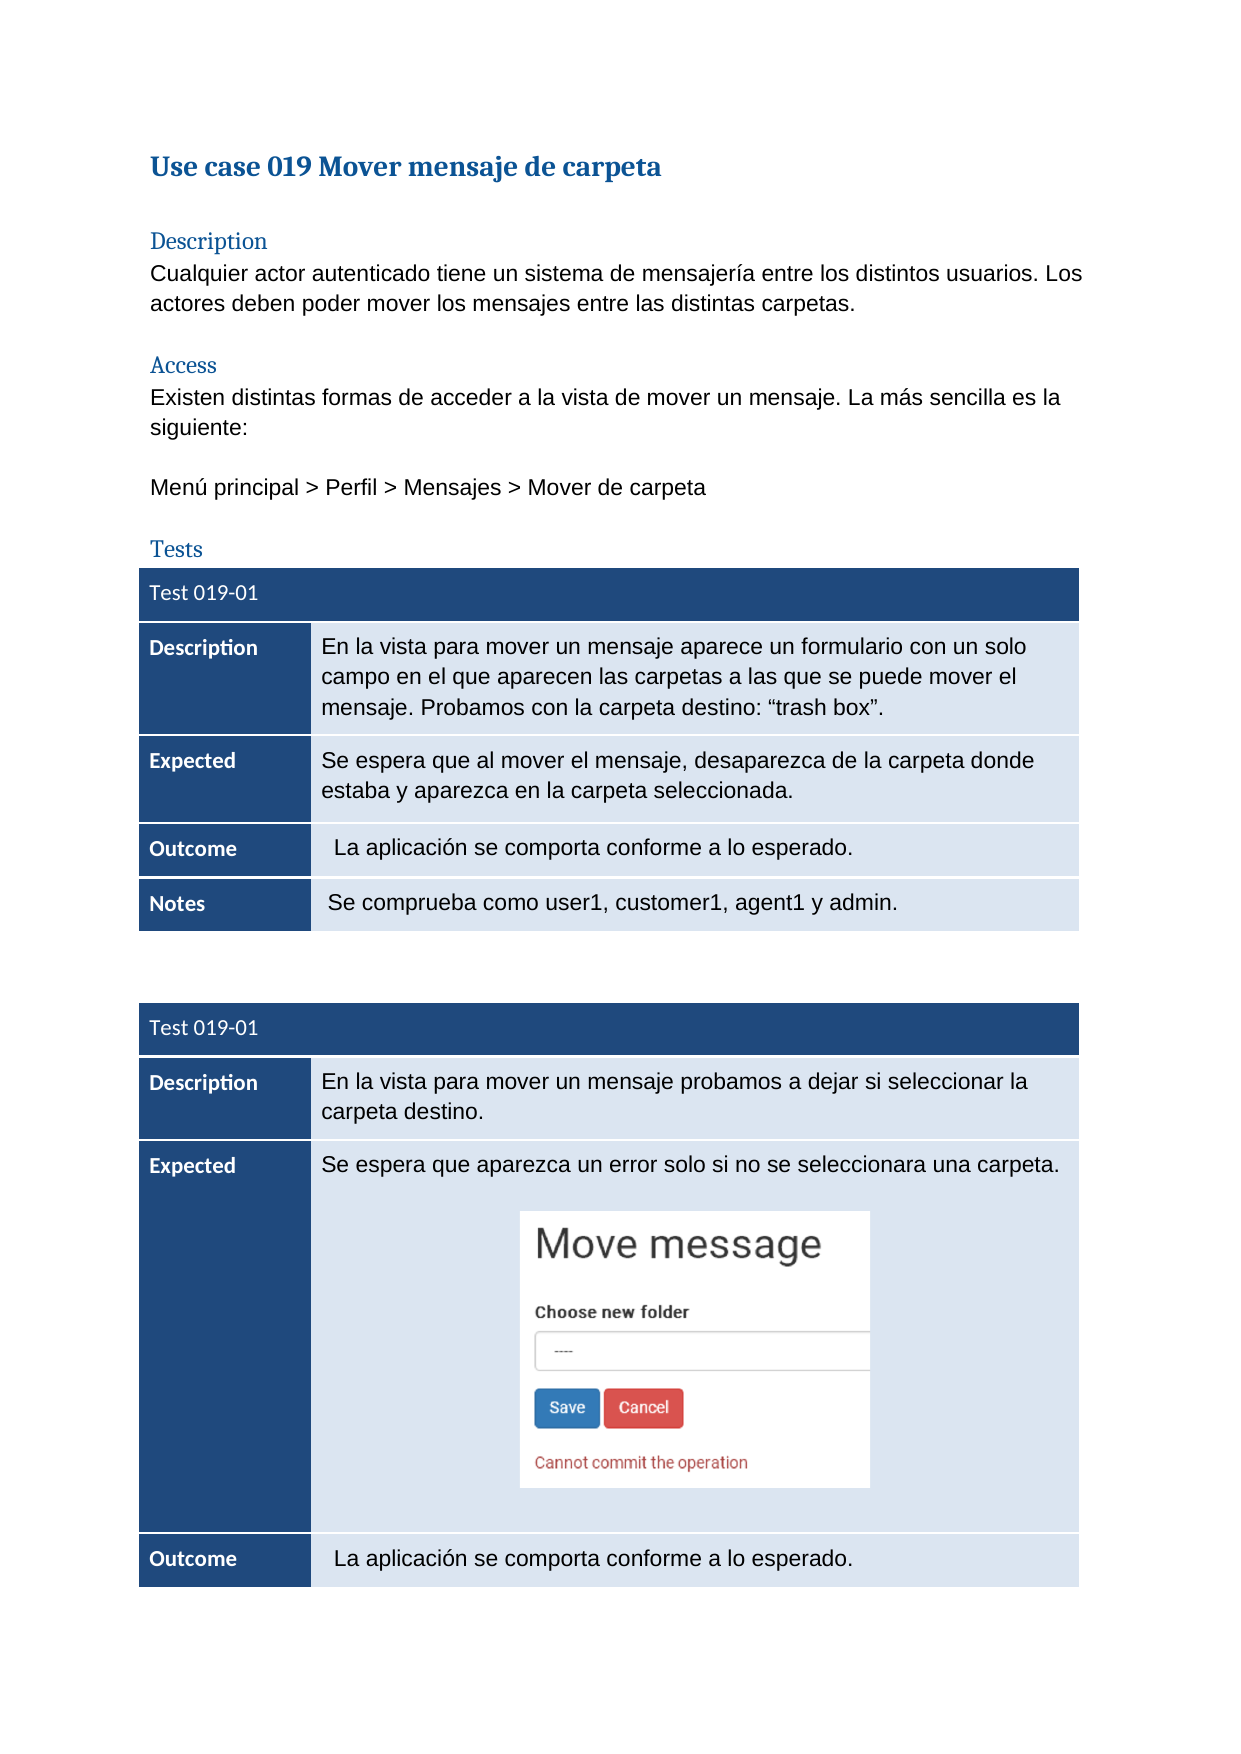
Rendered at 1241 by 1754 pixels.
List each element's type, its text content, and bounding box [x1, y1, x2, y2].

table_header Test 019-01 [139, 1003, 1079, 1055]
text Access [150, 351, 1090, 379]
table_cell En la vista para mover un mensaje probamos a dejar si seleccionar la carpeta destino. [311, 1058, 1079, 1139]
table_cell Description [139, 1058, 311, 1139]
table_cell Outcome [139, 1534, 311, 1587]
picture [519, 1211, 871, 1488]
table_cell La aplicación se comporta conforme a lo esperado. [311, 824, 1079, 876]
table_cell Se espera que aparezca un error solo si no se seleccionara una carpeta. [311, 1141, 1079, 1532]
table_cell Se comprueba como user1, customer1, agent1 y admin. [311, 879, 1079, 931]
text Tests [150, 535, 1090, 563]
table_cell Notes [139, 879, 311, 931]
text Menú principal > Perfil > Mensajes > Mover de carpeta [150, 474, 1090, 501]
text Existen distintas formas de acceder a la vista de mover un mensaje. La más sencilla es la siguiente: [150, 384, 1090, 440]
table_header Test 019-01 [139, 568, 1079, 621]
text Use case 019 Mover mensaje de carpeta [150, 150, 1090, 183]
table_cell Expected [139, 1141, 311, 1532]
table_cell La aplicación se comporta conforme a lo esperado. [311, 1534, 1079, 1587]
table_cell Expected [139, 736, 311, 822]
table_cell Description [139, 623, 311, 734]
text Description [150, 227, 1090, 256]
table_cell Se espera que al mover el mensaje, desaparezca de la carpeta donde estaba y aparezca en la carpeta seleccionada. [311, 736, 1079, 822]
table_cell Outcome [139, 824, 311, 876]
table_cell En la vista para mover un mensaje aparece un formulario con un solo campo en el que aparecen las carpetas a las que se puede mover el mensaje. Probamos con la carpeta destino: “trash box”. [311, 623, 1079, 734]
text Cualquier actor autenticado tiene un sistema de mensajería entre los distintos usuarios. Los actores deben poder mover los mensajes entre las distintas carpetas. [150, 260, 1090, 317]
